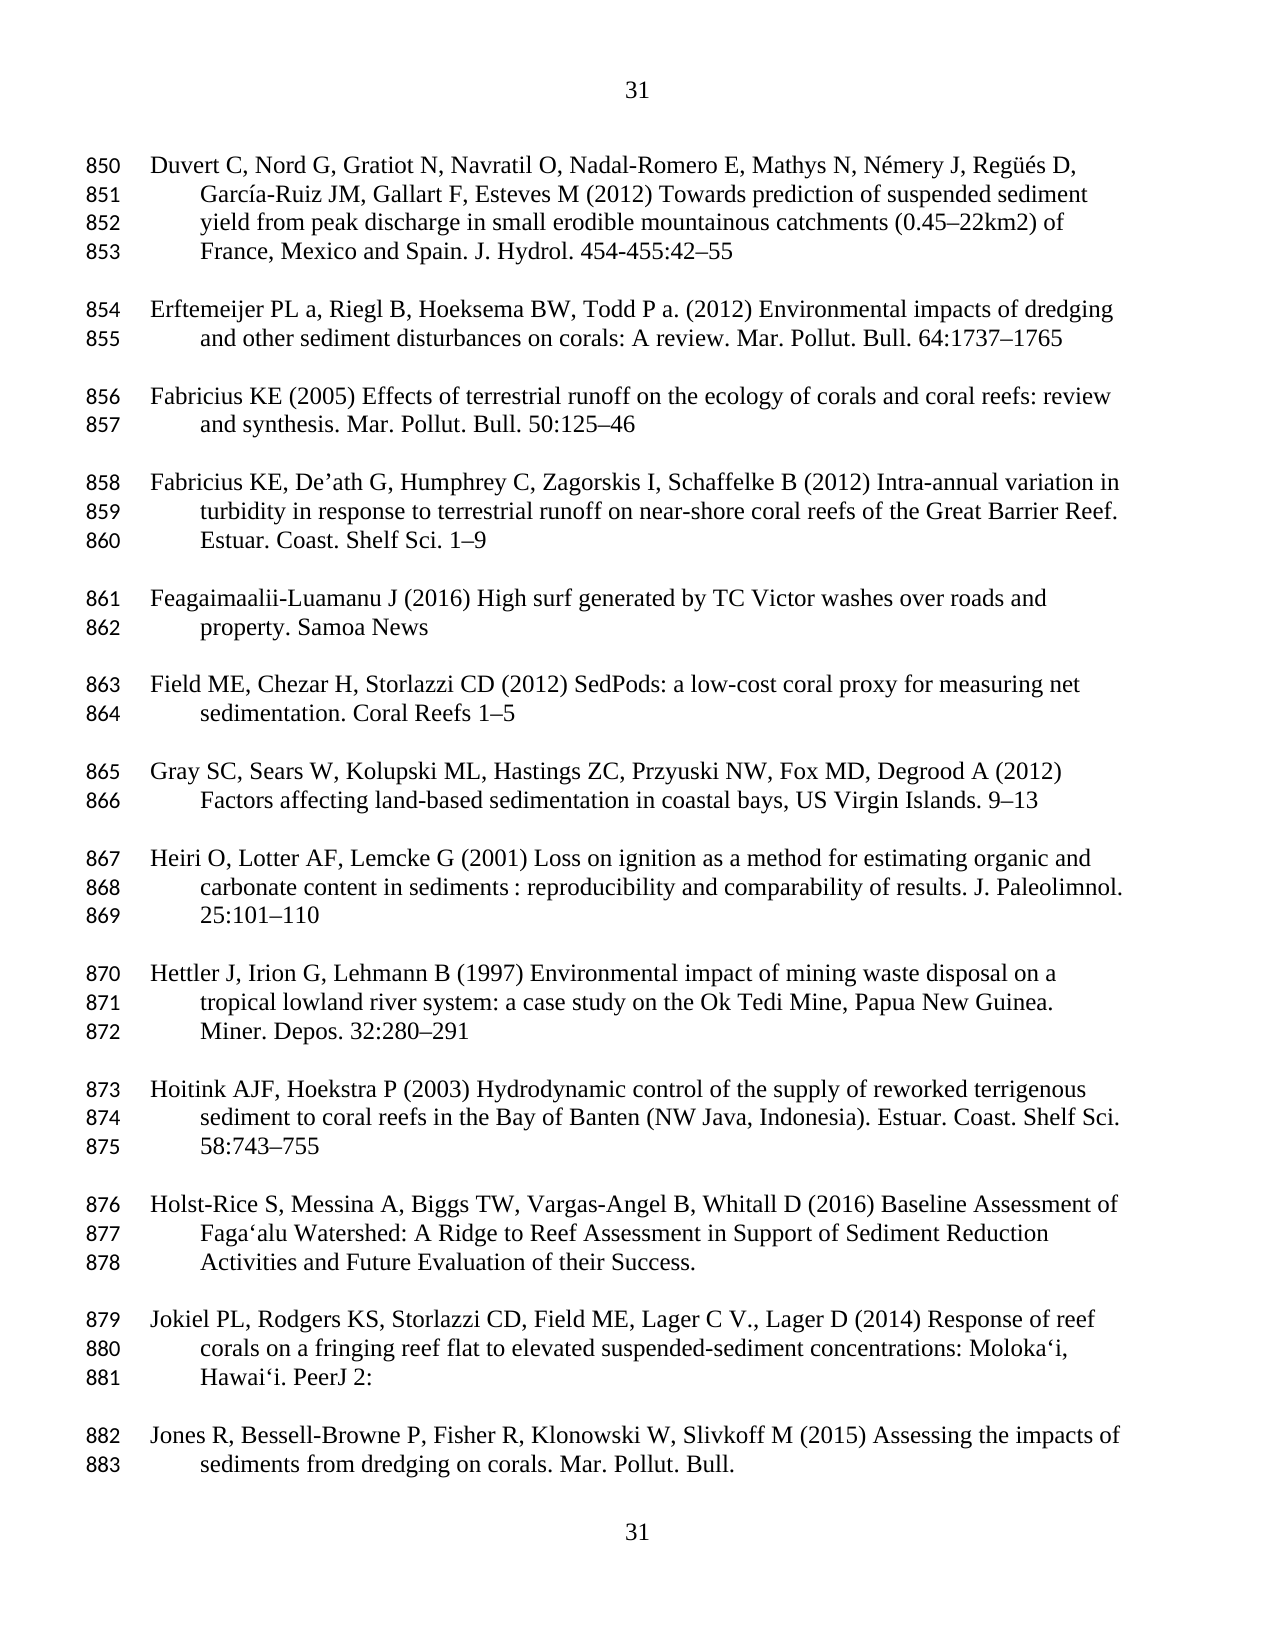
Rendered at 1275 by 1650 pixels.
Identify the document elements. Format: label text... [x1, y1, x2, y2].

text Jones R, Bessell-Browne P, Fisher R, Klonowski W, Slivkoff M (2015) Assessing the impacts of sediments from dredging on corals. Mar. Pollut. Bull. [150, 1420, 1125, 1477]
text Jokiel PL, Rodgers KS, Storlazzi CD, Field ME, Lager C V., Lager D (2014) Response of reef corals on a fringing reef flat to elevated suspended-sediment concentrations: Molokaʻi, Hawaiʻi. PeerJ 2: [150, 1304, 1125, 1391]
text Heiri O, Lotter AF, Lemcke G (2001) Loss on ignition as a method for estimating organic and carbonate content in sediments : reproducibility and comparability of results. J. Paleolimnol. 25:101–110 [150, 843, 1125, 929]
text Erftemeijer PL a, Riegl B, Hoeksema BW, Todd P a. (2012) Environmental impacts of dredging and other sediment disturbances on corals: A review. Mar. Pollut. Bull. 64:1737–1765 [150, 294, 1125, 352]
text Hettler J, Irion G, Lehmann B (1997) Environmental impact of mining waste disposal on a tropical lowland river system: a case study on the Ok Tedi Mine, Papua New Guinea. Miner. Depos. 32:280–291 [150, 958, 1125, 1044]
text Duvert C, Nord G, Gratiot N, Navratil O, Nadal-Romero E, Mathys N, Némery J, Regüés D, García-Ruiz JM, Gallart F, Esteves M (2012) Towards prediction of suspended sediment yield from peak discharge in small erodible mountainous catchments (0.45–22km2) of France, Mexico and Spain. J. Hydrol. 454-455:42–55 [150, 150, 1125, 265]
text Feagaimaalii-Luamanu J (2016) High surf generated by TC Victor washes over roads and property. Samoa News [150, 583, 1125, 640]
text Gray SC, Sears W, Kolupski ML, Hastings ZC, Przyuski NW, Fox MD, Degrood A (2012) Factors affecting land-based sedimentation in coastal bays, US Virgin Islands. 9–13 [150, 756, 1125, 814]
text Field ME, Chezar H, Storlazzi CD (2012) SedPods: a low-cost coral proxy for measuring net sedimentation. Coral Reefs 1–5 [150, 669, 1125, 727]
text Holst-Rice S, Messina A, Biggs TW, Vargas-Angel B, Whitall D (2016) Baseline Assessment of Fagaʻalu Watershed: A Ridge to Reef Assessment in Support of Sediment Reduction Activities and Future Evaluation of their Success. [150, 1189, 1125, 1275]
text Fabricius KE (2005) Effects of terrestrial runoff on the ecology of corals and coral reefs: review and synthesis. Mar. Pollut. Bull. 50:125–46 [150, 381, 1125, 438]
text Hoitink AJF, Hoekstra P (2003) Hydrodynamic control of the supply of reworked terrigenous sediment to coral reefs in the Bay of Banten (NW Java, Indonesia). Estuar. Coast. Shelf Sci. 58:743–755 [150, 1074, 1125, 1160]
text Fabricius KE, De’ath G, Humphrey C, Zagorskis I, Schaffelke B (2012) Intra-annual variation in turbidity in response to terrestrial runoff on near-shore coral reefs of the Great Barrier Reef. Estuar. Coast. Shelf Sci. 1–9 [150, 467, 1125, 554]
